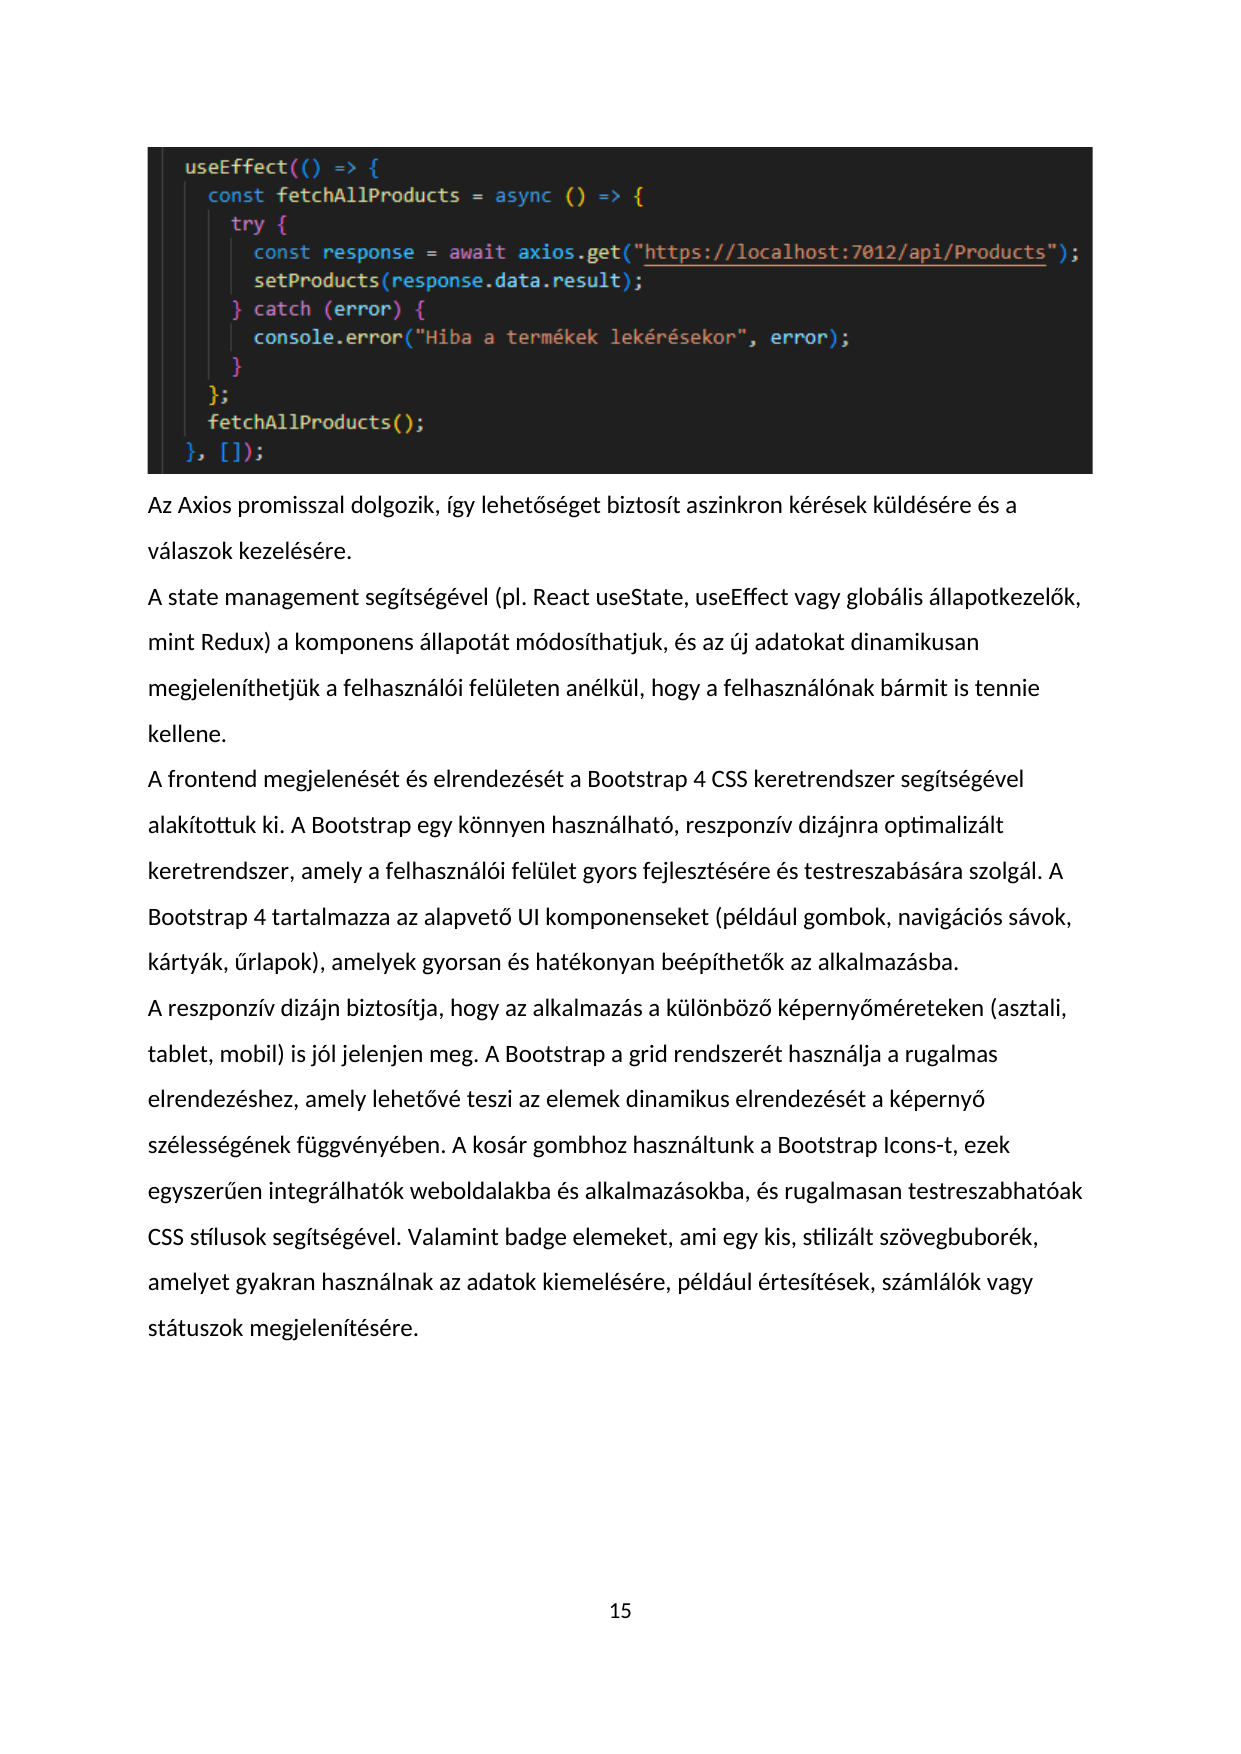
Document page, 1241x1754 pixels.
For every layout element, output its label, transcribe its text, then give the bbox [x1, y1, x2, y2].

picture [147, 147, 1093, 474]
text Az Axios promisszal dolgozik, így lehetőséget biztosít aszinkron kérések küldésére és a válaszok kezelésére. A state management segítségével (pl. React useState, useEffect vagy globális állapotkezelők, mint Redux) a komponens állapotát módosíthatjuk, és az új adatokat dinamikusan megjeleníthetjük a felhasználói felületen anélkül, hogy a felhasználónak bármit is tennie kellene. A frontend megjelenését és elrendezését a Bootstrap 4 CSS keretrendszer segítségével alakítottuk ki. A Bootstrap egy könnyen használható, reszponzív dizájnra optimalizált keretrendszer, amely a felhasználói felület gyors fejlesztésére és testreszabására szolgál. A Bootstrap 4 tartalmazza az alapvető UI komponenseket (például gombok, navigációs sávok, kártyák, űrlapok), amelyek gyorsan és hatékonyan beépíthetők az alkalmazásba. A reszponzív dizájn biztosítja, hogy az alkalmazás a különböző képernyőméreteken (asztali, tablet, mobil) is jól jelenjen meg. A Bootstrap a grid rendszerét használja a rugalmas elrendezéshez, amely lehetővé teszi az elemek dinamikus elrendezését a képernyő szélességének függvényében. A kosár gombhoz használtunk a Bootstrap Icons-t, ezek egyszerűen integrálhatók weboldalakba és alkalmazásokba, és rugalmasan testreszabhatóak CSS stílusok segítségével. Valamint badge elemeket, ami egy kis, stilizált szövegbuborék, amelyet gyakran használnak az adatok kiemelésére, például értesítések, számlálók vagy státuszok megjelenítésére. [148, 474, 1093, 1343]
